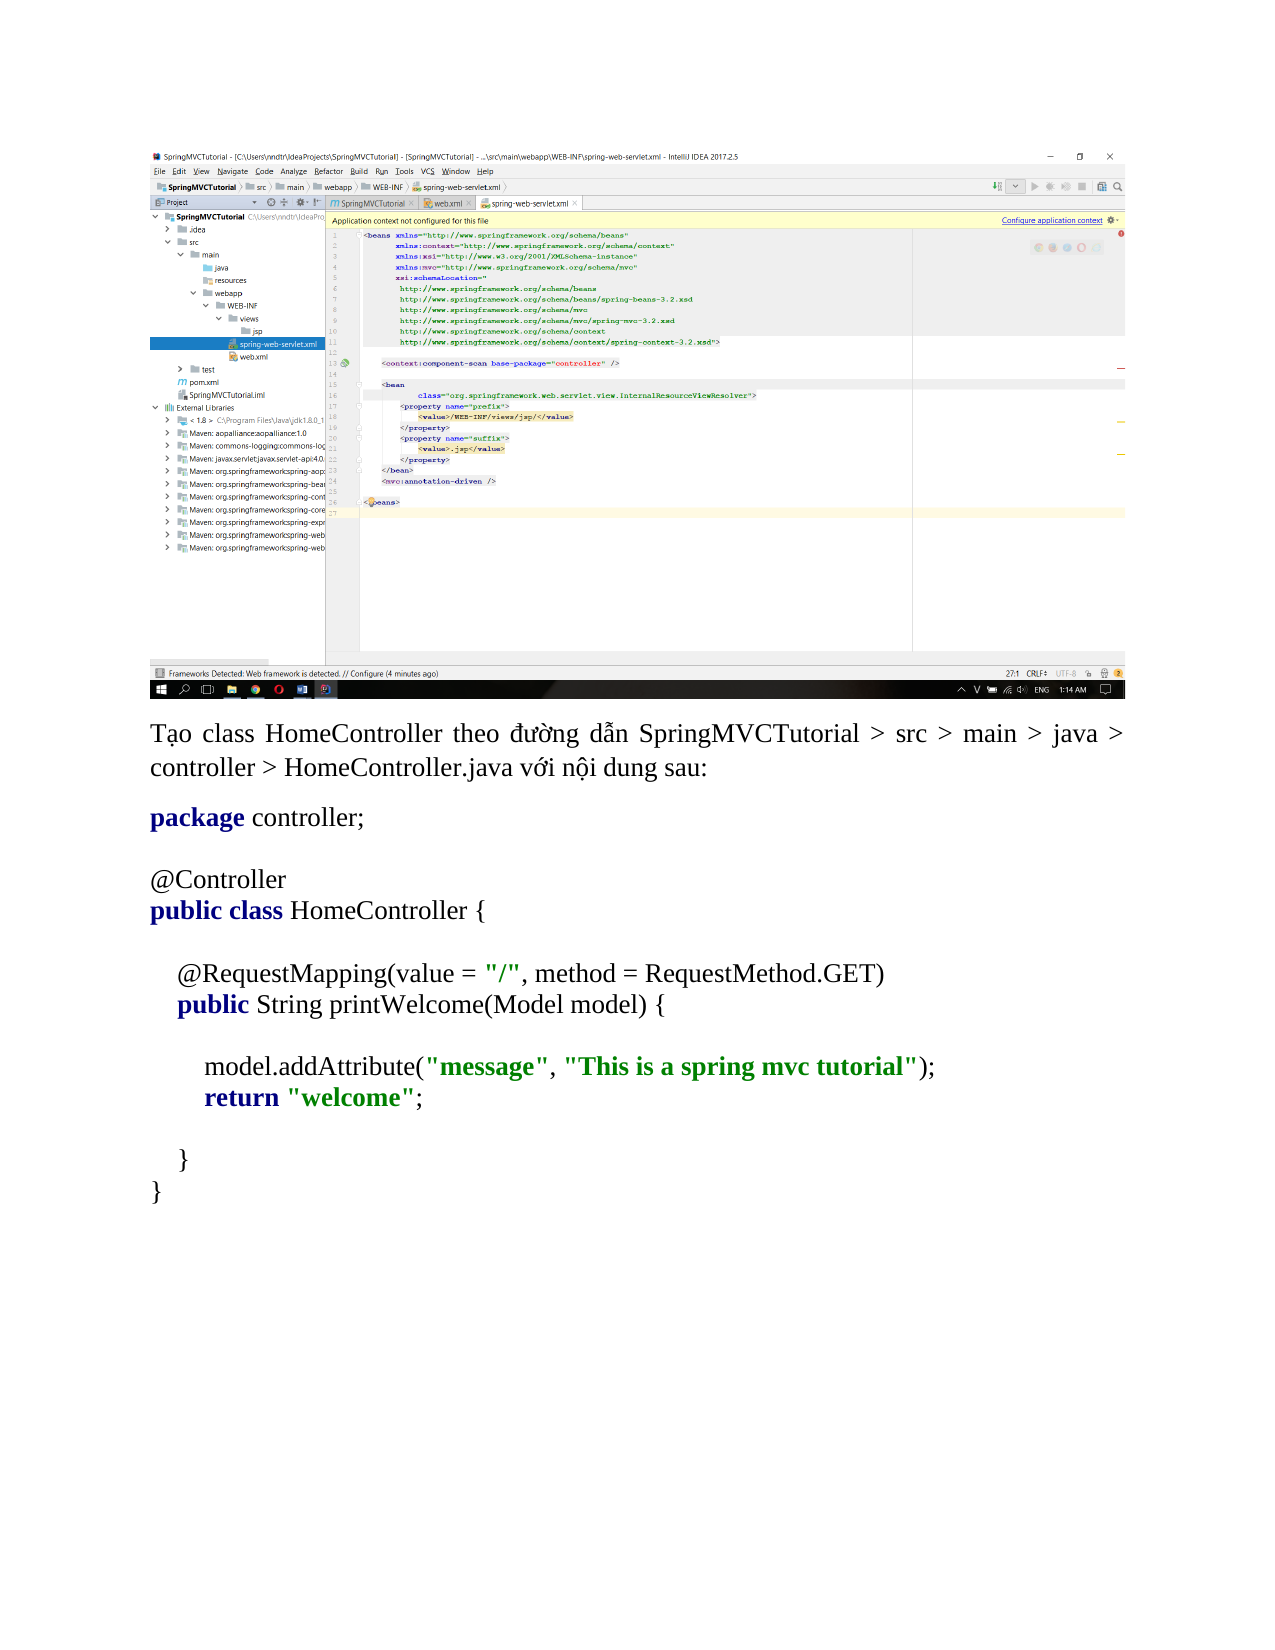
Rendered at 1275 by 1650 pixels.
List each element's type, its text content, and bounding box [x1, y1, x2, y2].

text Tạo class HomeController theo đường dẫn SpringMVCTutorial > src > main > java > controller > HomeController.java với nội dung sau: [150, 717, 1125, 782]
text package controller; @Controller public class HomeController { @RequestMapping(value = "/", method = RequestMethod.GET) public String printWelcome(Model model) { model.addAttribute("message", "This is a spring mvc tutorial"); return "welcome"; } } [150, 801, 1125, 1206]
picture [150, 150, 1125, 699]
